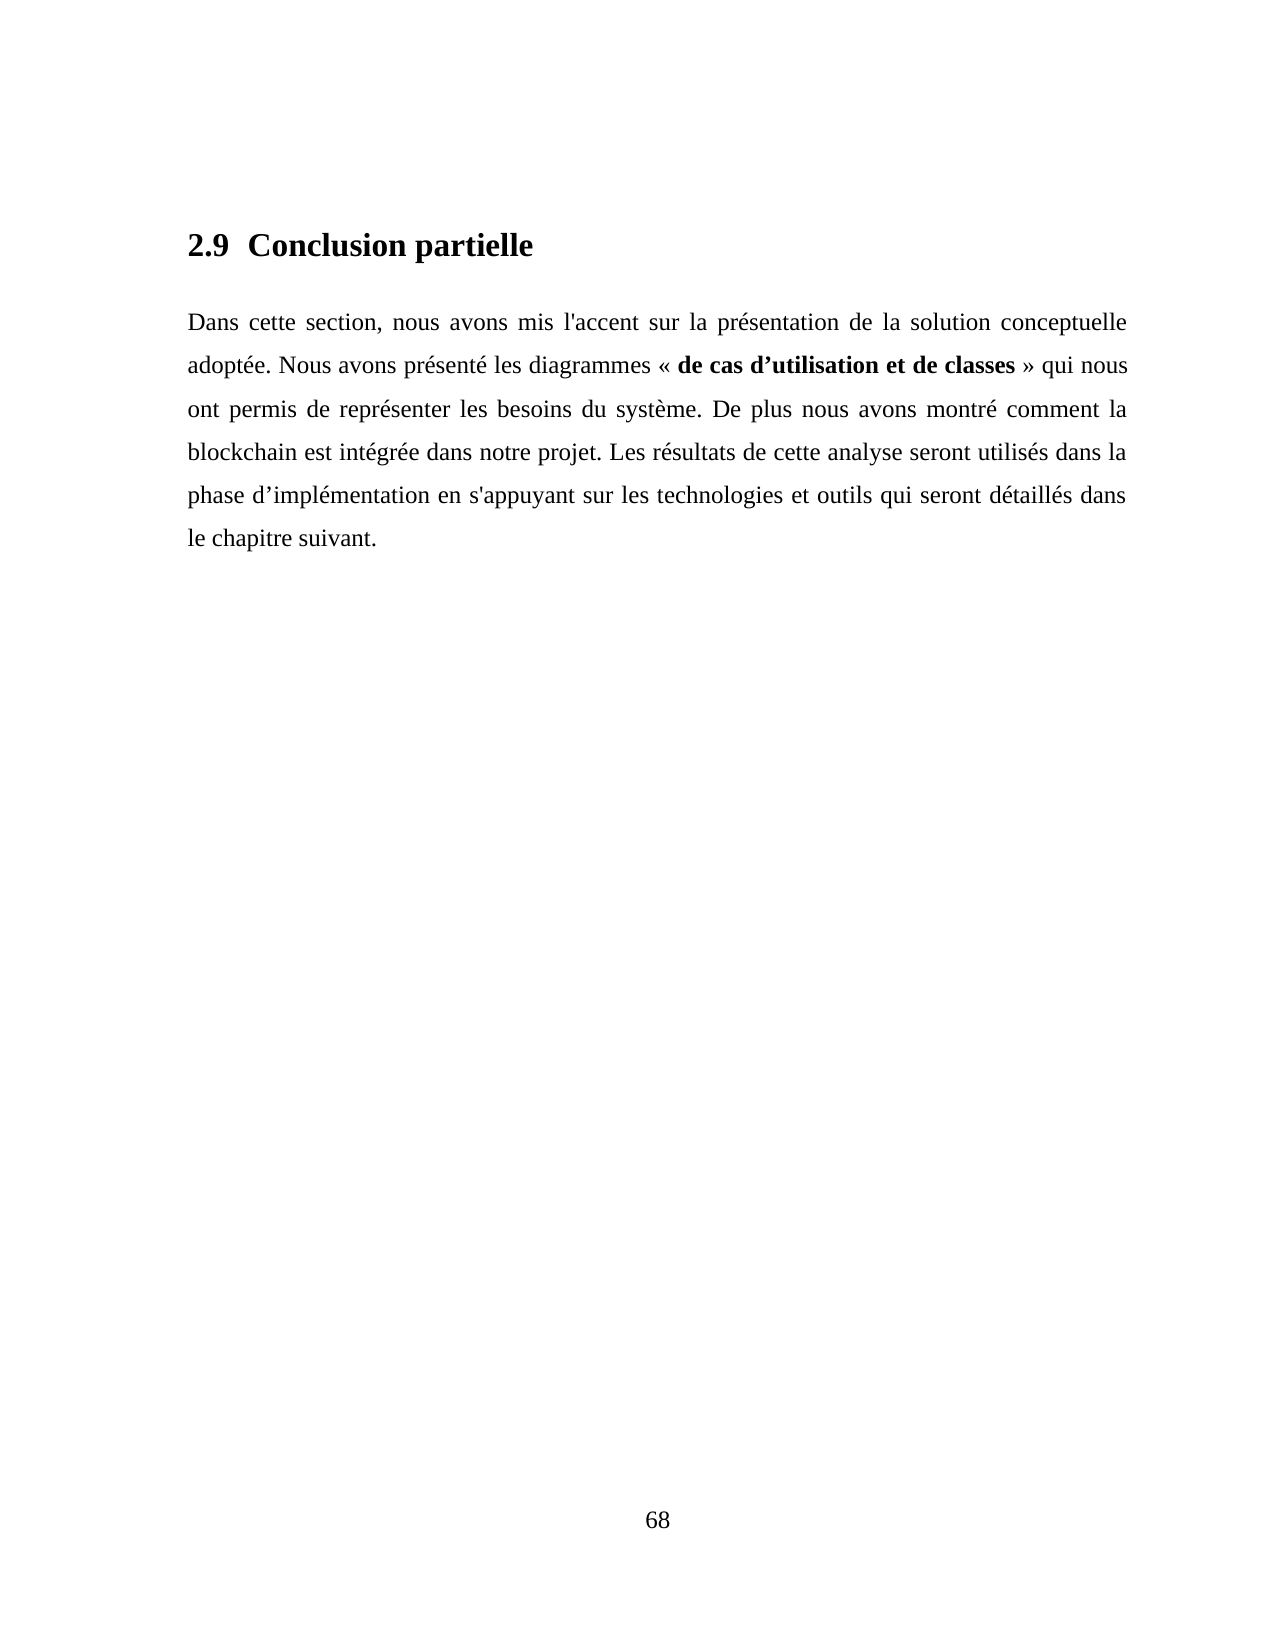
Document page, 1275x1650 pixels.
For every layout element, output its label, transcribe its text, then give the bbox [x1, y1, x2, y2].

text Dans cette section, nous avons mis l'accent sur la présentation de la solution conceptuelle adoptée. Nous avons présenté les diagrammes « de cas d’utilisation et de classes » qui nous ont permis de représenter les besoins du système. De plus nous avons montré comment la blockchain est intégrée dans notre projet. Les résultats de cette analyse seront utilisés dans la phase d’implémentation en s'appuyant sur les technologies et outils qui seront détaillés dans le chapitre suivant. [187, 307, 1128, 552]
subtitle Conclusion partielle [187, 225, 1128, 263]
